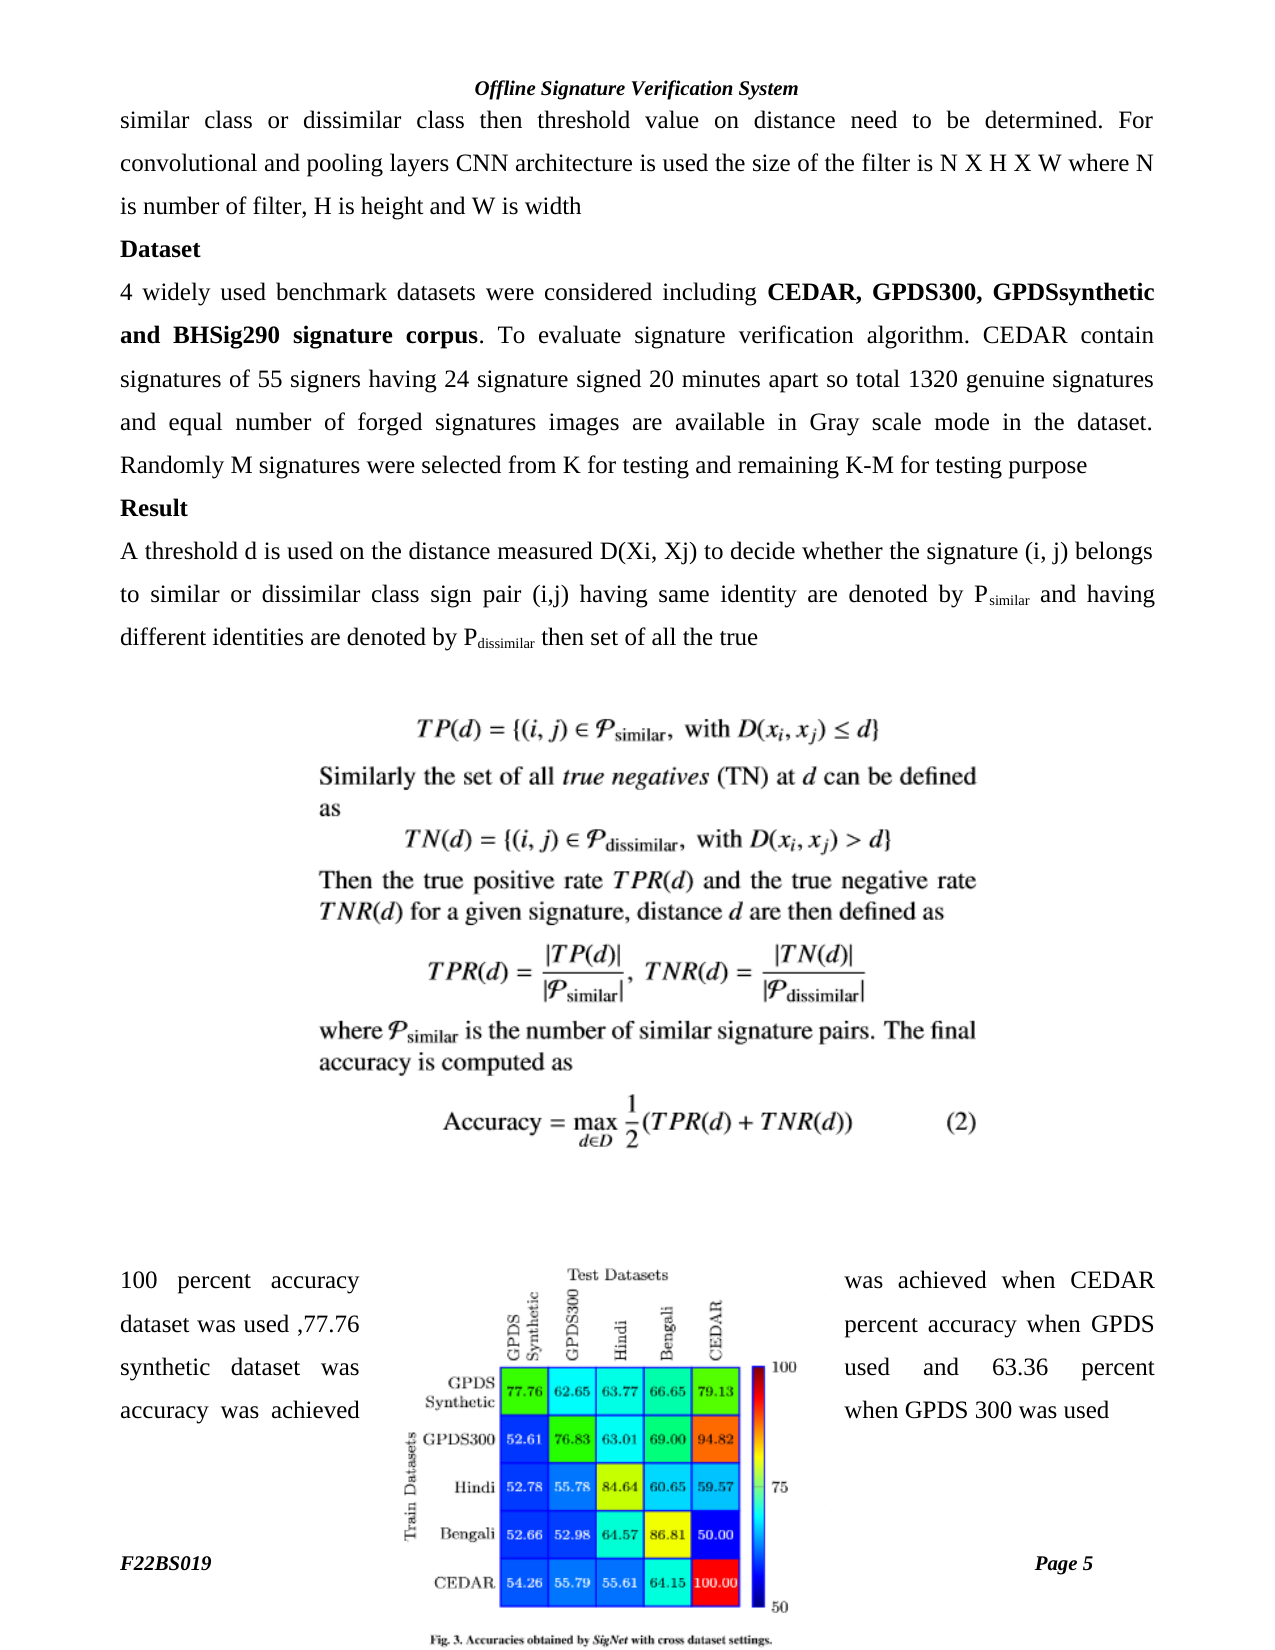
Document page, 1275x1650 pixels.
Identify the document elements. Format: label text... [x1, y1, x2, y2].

picture [378, 1258, 826, 1650]
text 100 percent accuracy was achieved when CEDAR dataset was used ,77.76 percent accuracy when GPDS synthetic dataset was used and 63.36 percent accuracy was achieved when GPDS 300 was used [120, 1266, 378, 1424]
text 100 percent accuracy was achieved when CEDAR dataset was used ,77.76 percent accuracy when GPDS synthetic dataset was used and 63.36 percent accuracy was achieved when GPDS 300 was used [826, 1266, 1155, 1424]
picture [280, 708, 995, 1165]
text 4 widely used benchmark datasets were considered including CEDAR, GPDS300, GPDSsynthetic and BHSig290 signature corpus. To evaluate signature verification algorithm. CEDAR contain signatures of 55 signers having 24 signature signed 20 minutes apart so total 1320 genuine signatures and equal number of forged signatures images are available in Gray scale mode in the dataset. Randomly M signatures were selected from K for testing and remaining K-M for testing purpose [120, 277, 1155, 479]
text A threshold d is used on the distance measured D(Xi, Xj) to decide whether the signature (i, j) belongs to similar or dissimilar class sign pair (i,j) having same identity are denoted by Psimilar and having different identities are denoted by Pdissimilar then set of all the true [120, 536, 1155, 651]
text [120, 105, 1155, 220]
text Dataset [120, 234, 1155, 263]
text Result [120, 493, 1155, 522]
